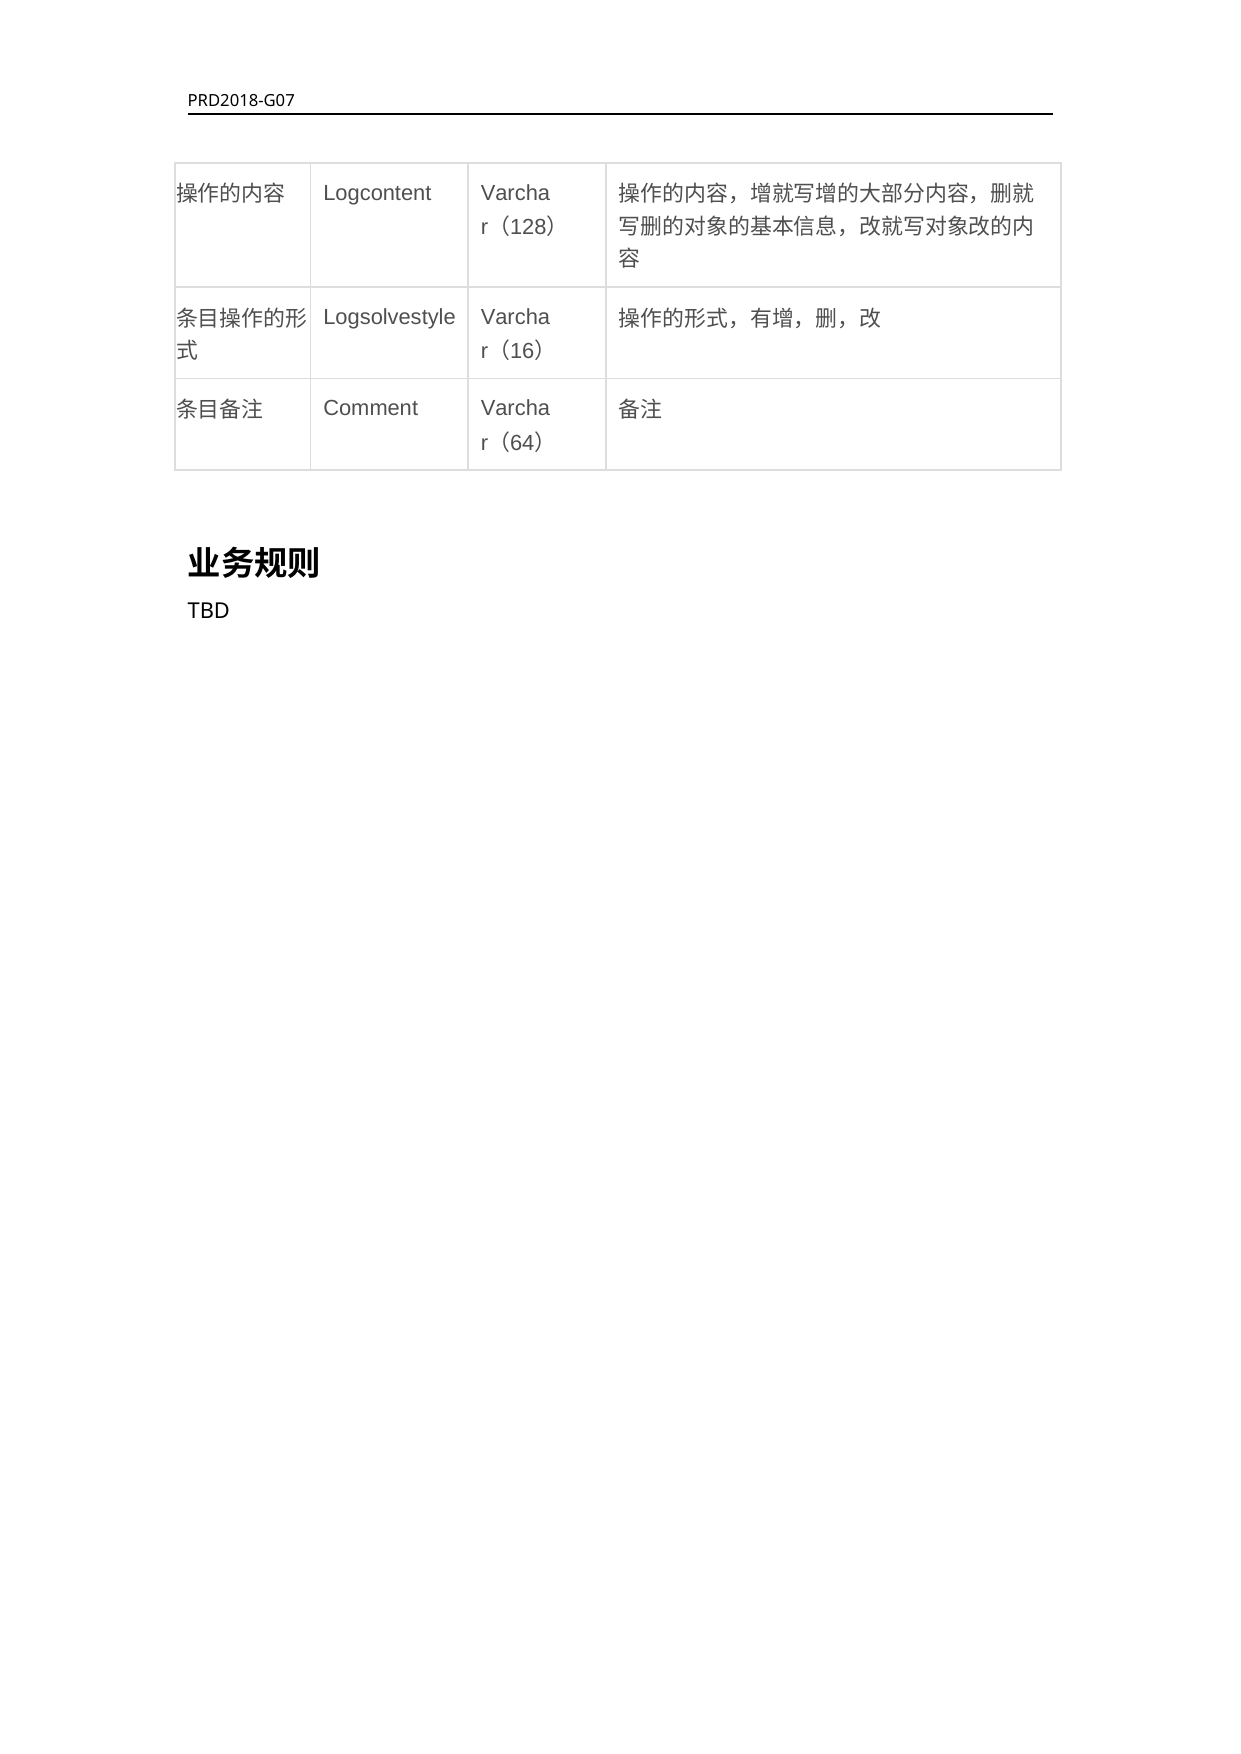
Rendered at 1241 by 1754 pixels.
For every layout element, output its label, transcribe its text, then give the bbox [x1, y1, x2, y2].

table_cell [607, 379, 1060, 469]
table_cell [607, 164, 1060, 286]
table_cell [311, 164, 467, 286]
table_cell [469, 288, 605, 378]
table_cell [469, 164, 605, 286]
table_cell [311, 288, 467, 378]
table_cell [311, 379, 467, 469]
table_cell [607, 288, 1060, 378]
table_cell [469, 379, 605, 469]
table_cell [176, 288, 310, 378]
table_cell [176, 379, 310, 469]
text TBD [187, 593, 1053, 626]
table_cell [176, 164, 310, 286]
